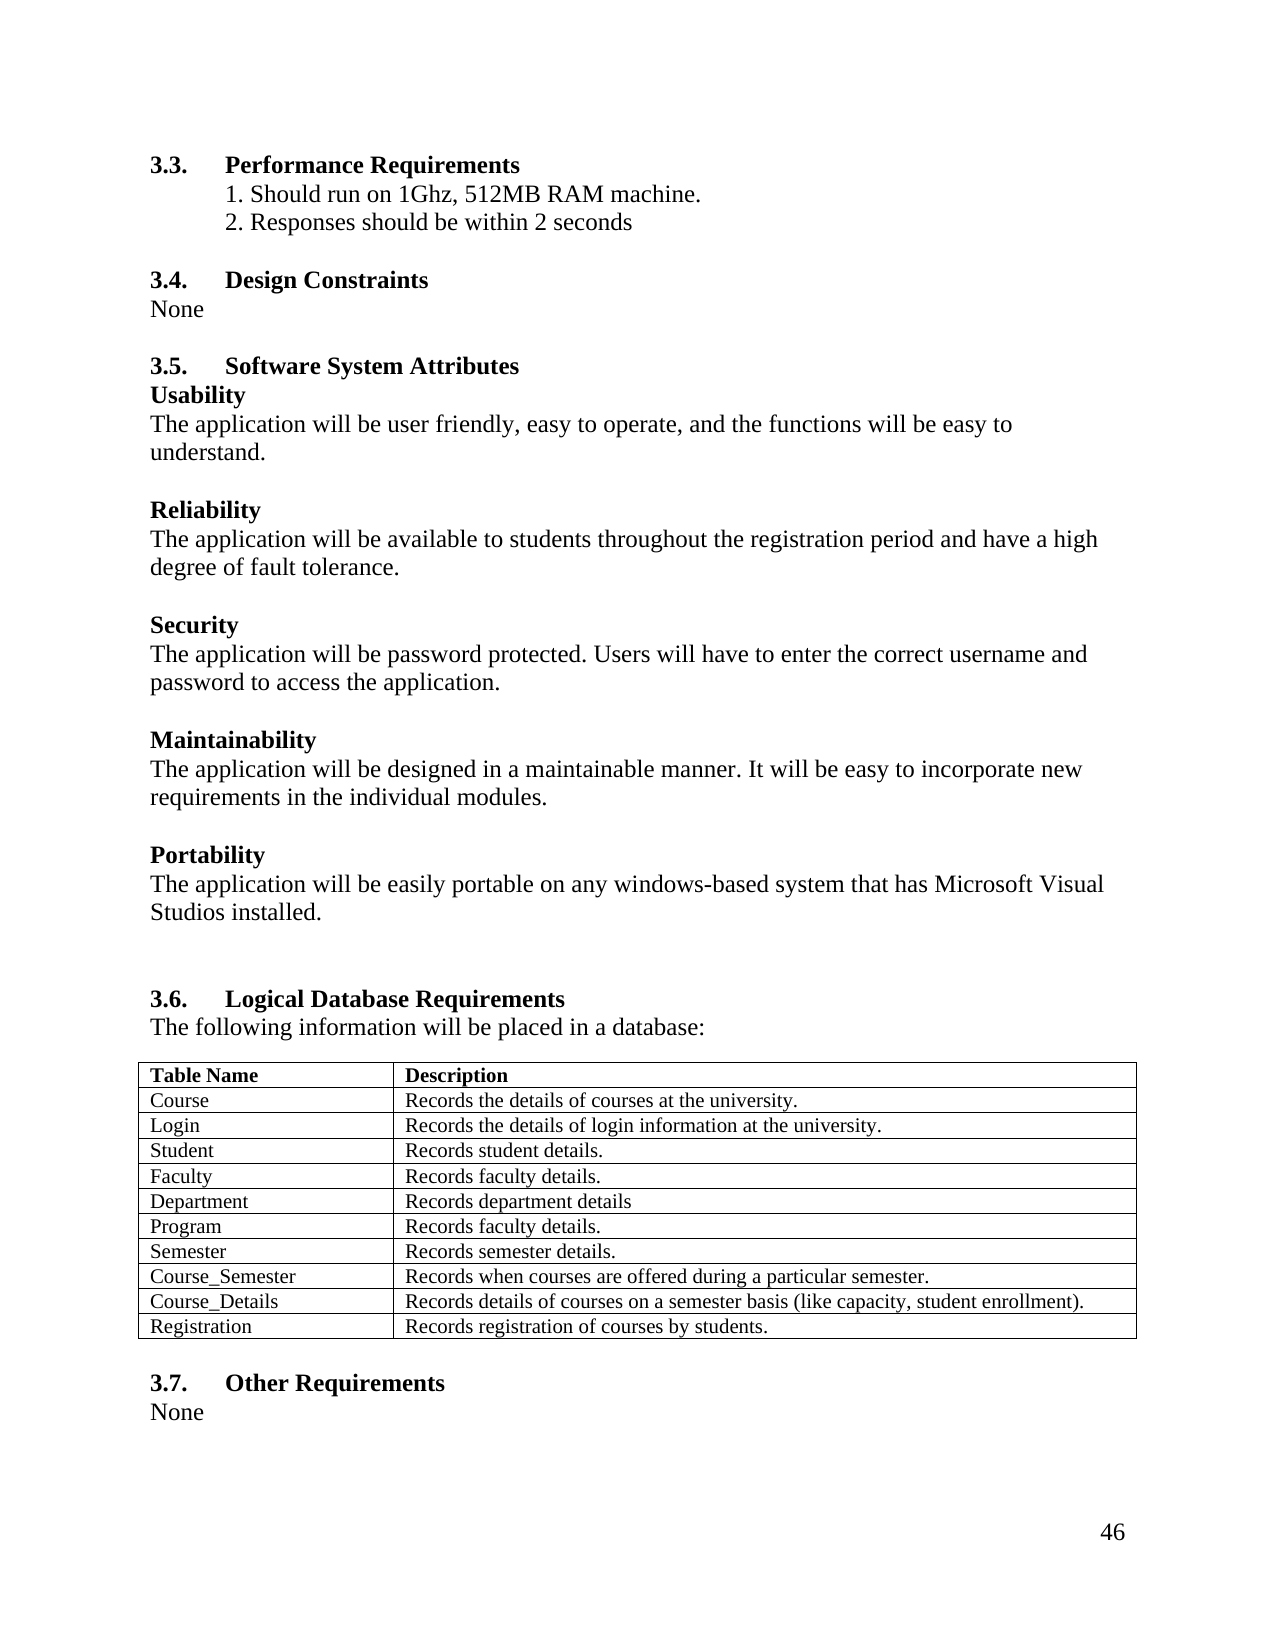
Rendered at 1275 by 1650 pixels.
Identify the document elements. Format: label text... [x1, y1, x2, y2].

text Usability [150, 380, 1125, 409]
text None [150, 1397, 1125, 1426]
text 3.4. Design Constraints [150, 265, 1125, 294]
table_cell Records department details [394, 1189, 1136, 1213]
table_cell Records semester details. [394, 1239, 1136, 1263]
text None [150, 294, 1125, 322]
text 3.6. Logical Database Requirements [150, 984, 1125, 1012]
table_cell Program [139, 1214, 393, 1238]
table_cell Records details of courses on a semester basis (like capacity, student enrollment). [394, 1289, 1136, 1313]
table_cell Registration [139, 1314, 393, 1338]
text The application will be easily portable on any windows-based system that has Microsoft Visual Studios installed. [150, 869, 1125, 926]
table_cell Login [139, 1113, 393, 1137]
table_cell Records faculty details. [394, 1164, 1136, 1188]
text 3.5. Software System Attributes [150, 351, 1125, 380]
table_cell Course_Semester [139, 1264, 393, 1288]
text The application will be available to students throughout the registration period and have a high degree of fault tolerance. [150, 524, 1125, 581]
table_cell Semester [139, 1239, 393, 1263]
table_cell Student [139, 1139, 393, 1162]
text Reliability [150, 495, 1125, 524]
table_cell Course_Details [139, 1289, 393, 1313]
text Maintainability [150, 725, 1125, 754]
table_cell Records the details of login information at the university. [394, 1113, 1136, 1137]
text The application will be password protected. Users will have to enter the correct username and password to access the application. [150, 639, 1125, 696]
text Portability [150, 840, 1125, 869]
table_cell Records faculty details. [394, 1214, 1136, 1238]
text The application will be designed in a maintainable manner. It will be easy to incorporate new requirements in the individual modules. [150, 754, 1125, 811]
table_cell Records the details of courses at the university. [394, 1088, 1136, 1112]
table_cell Records when courses are offered during a particular semester. [394, 1264, 1136, 1288]
table_cell Records registration of courses by students. [394, 1314, 1136, 1338]
text 2. Responses should be within 2 seconds [150, 207, 1125, 236]
text 3.3. Performance Requirements [150, 150, 1125, 179]
table_cell Course [139, 1088, 393, 1112]
text 3.7. Other Requirements [150, 1368, 1125, 1397]
text The following information will be placed in a database: [150, 1012, 1125, 1041]
table_cell Faculty [139, 1164, 393, 1188]
table_cell Department [139, 1189, 393, 1213]
text Security [150, 610, 1125, 639]
text The application will be user friendly, easy to operate, and the functions will be easy to understand. [150, 409, 1125, 466]
table_header Description [394, 1063, 1136, 1087]
table_cell Records student details. [394, 1139, 1136, 1162]
text 1. Should run on 1Ghz, 512MB RAM machine. [150, 179, 1125, 207]
table_header Table Name [139, 1063, 393, 1087]
